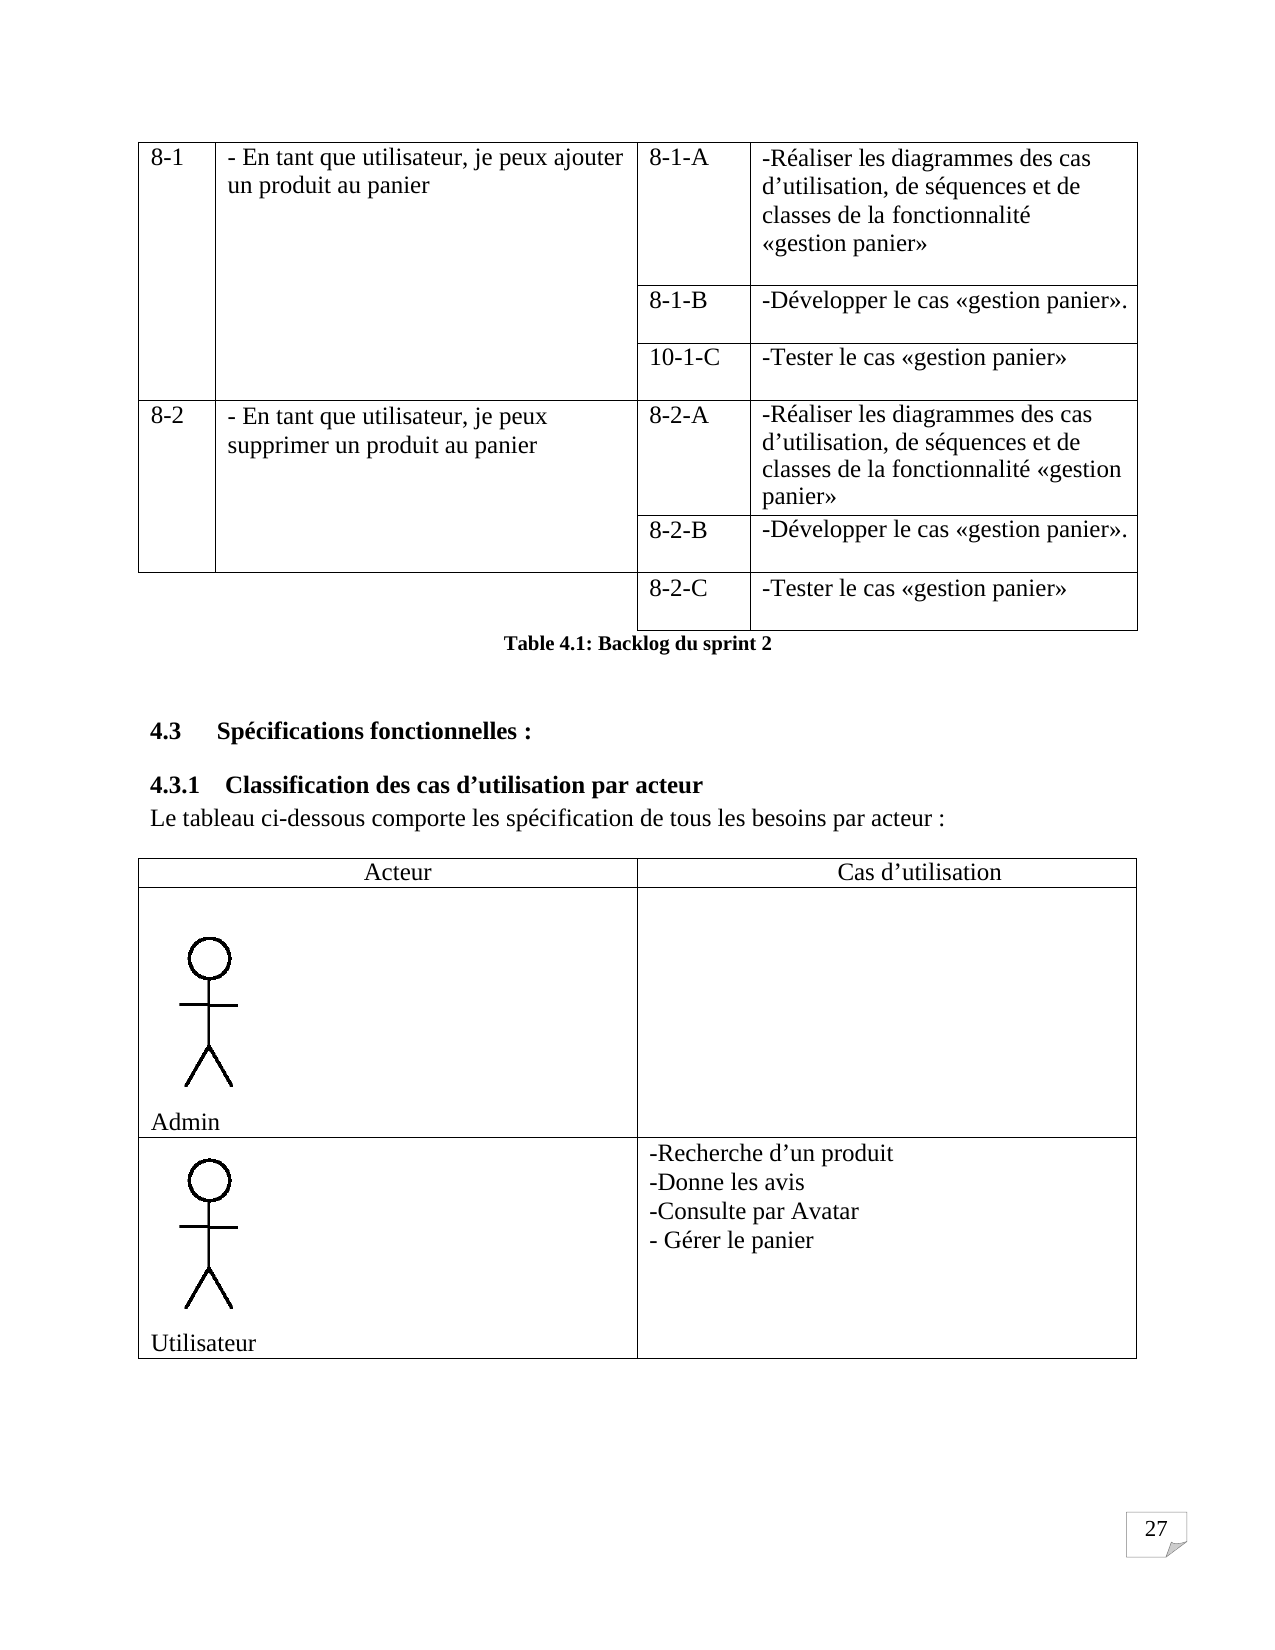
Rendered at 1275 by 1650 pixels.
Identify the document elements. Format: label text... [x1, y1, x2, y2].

subtitle Spécifications fonctionnelles : [150, 716, 1164, 745]
picture [1168, 1543, 1187, 1557]
picture [1165, 1541, 1171, 1556]
text Le tableau ci-dessous comporte les spécification de tous les besoins par acteur : [150, 803, 1164, 832]
table_cell - En tant que utilisateur, je peux supprimer un produit au panier [216, 401, 637, 572]
table_cell -Tester le cas «gestion panier» [751, 344, 1137, 400]
table_cell -Développer le cas «gestion panier». [751, 286, 1137, 342]
list Classification des cas d’utilisation par acteur [150, 771, 1164, 799]
table_cell -Réaliser les diagrammes des cas d’utilisation, de séquences et de classes de la fonctionnalité «gestion panier» [751, 143, 1137, 285]
table_cell -Réaliser les diagrammes des cas d’utilisation, de séquences et de classes de la fonctionnalité «gestion panier» [751, 401, 1137, 515]
table_cell 8-1-A [638, 143, 750, 285]
picture [1168, 1544, 1181, 1554]
table_cell 10-1-C [638, 344, 750, 400]
picture [179, 1158, 238, 1309]
table_cell 8-1 [139, 143, 215, 400]
table_header Cas d’utilisation [638, 859, 1136, 887]
table_cell - En tant que utilisateur, je peux ajouter un produit au panier [216, 143, 637, 400]
table_cell Admin [139, 888, 637, 1137]
table_cell 8-2-A [638, 401, 750, 515]
table_cell 8-2 [139, 401, 215, 572]
table_cell -Développer le cas «gestion panier». [751, 516, 1137, 572]
table_cell -Tester le cas «gestion panier» [751, 573, 1137, 630]
table_header Acteur [139, 859, 637, 887]
table_cell Utilisateur [139, 1138, 637, 1358]
table_cell [638, 888, 1136, 1137]
table_cell -Recherche d’un produit -Donne les avis -Consulte par Avatar - Gérer le panier [638, 1138, 1136, 1358]
picture [179, 937, 238, 1087]
text Table 4.1: Backlog du sprint 2 [154, 631, 1121, 655]
table_cell 8-2-C [638, 573, 750, 630]
table_cell 8-2-B [638, 516, 750, 572]
table_cell 8-1-B [638, 286, 750, 342]
